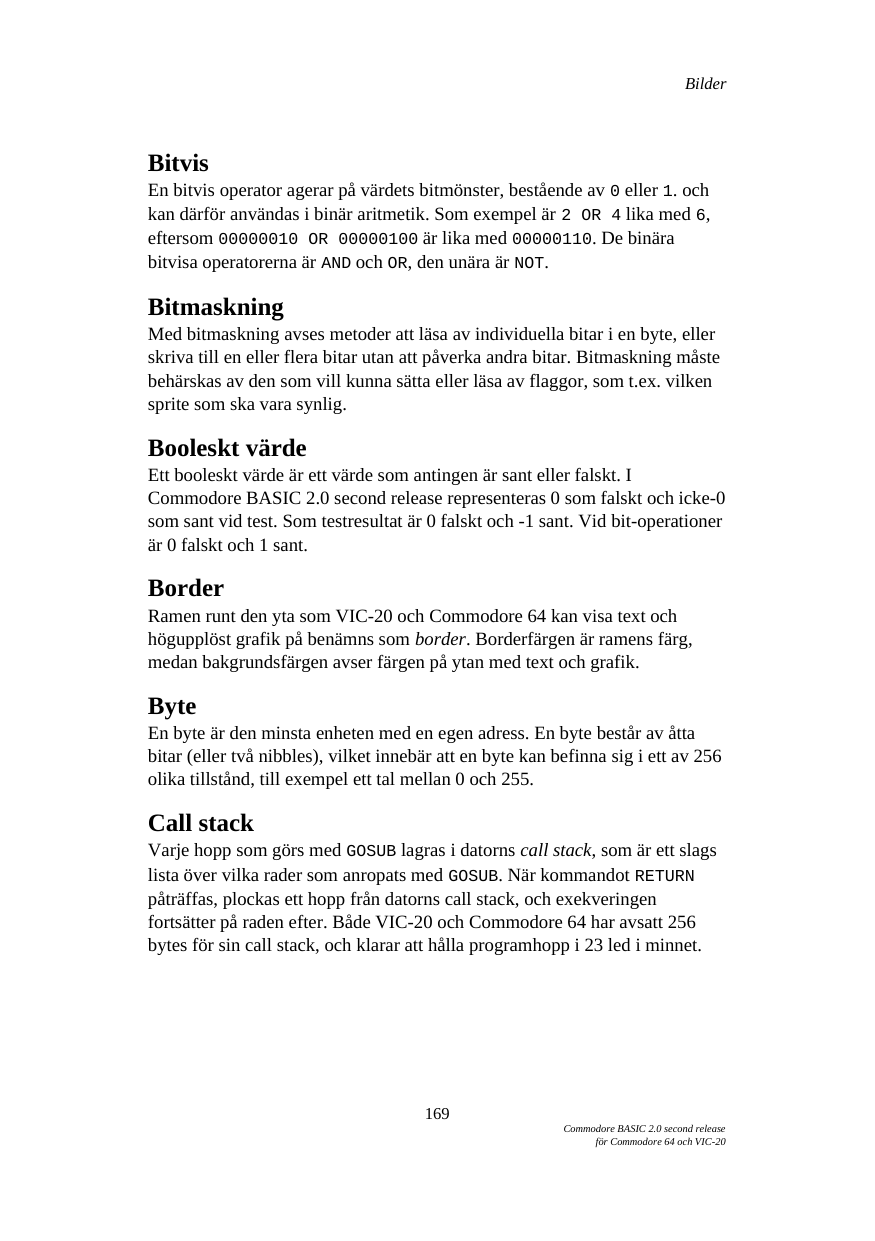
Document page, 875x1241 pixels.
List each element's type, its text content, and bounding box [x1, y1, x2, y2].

text En bitvis operator agerar på värdets bitmönster, bestående av 0 eller 1. och kan därför användas i binär aritmetik. Som exempel är 2 OR 4 lika med 6, eftersom 00000010 OR 00000100 är lika med 00000110. De binära bitvisa operatorerna är AND och OR, den unära är NOT. [148, 179, 726, 274]
subtitle Call stack [148, 808, 726, 837]
text Ramen runt den yta som VIC-20 och Commodore 64 kan visa text och högupplöst grafik på benämns som border. Borderfärgen är ramens färg, medan bakgrundsfärgen avser färgen på ytan med text och grafik. [148, 604, 726, 672]
subtitle Bitmaskning [148, 292, 726, 321]
text En byte är den minsta enheten med en egen adress. En byte består av åtta bitar (eller två nibbles), vilket innebär att en byte kan befinna sig i ett av 256 olika tillstånd, till exempel ett tal mellan 0 och 255. [148, 722, 726, 790]
subtitle Byte [148, 691, 726, 719]
subtitle Border [148, 573, 726, 602]
text Med bitmaskning avses metoder att läsa av individuella bitar i en byte, eller skriva till en eller flera bitar utan att påverka andra bitar. Bitmaskning måste behärskas av den som vill kunna sätta eller läsa av flaggor, som t.ex. vilken sprite som ska vara synlig. [148, 323, 726, 414]
text Ett booleskt värde är ett värde som antingen är sant eller falskt. I Commodore BASIC 2.0 second release representeras 0 som falskt och icke-0 som sant vid test. Som testresultat är 0 falskt och -1 sant. Vid bit-operationer är 0 falskt och 1 sant. [148, 464, 726, 555]
text Varje hopp som görs med GOSUB lagras i datorns call stack, som är ett slags lista över vilka rader som anropats med GOSUB. När kommandot RETURN påträffas, plockas ett hopp från datorns call stack, och exekveringen fortsätter på raden efter. Både VIC-20 och Commodore 64 har avsatt 256 bytes för sin call stack, och klarar att hålla programhopp i 23 led i minnet. [148, 839, 726, 956]
subtitle Booleskt värde [148, 433, 726, 462]
subtitle Bitvis [148, 148, 726, 176]
